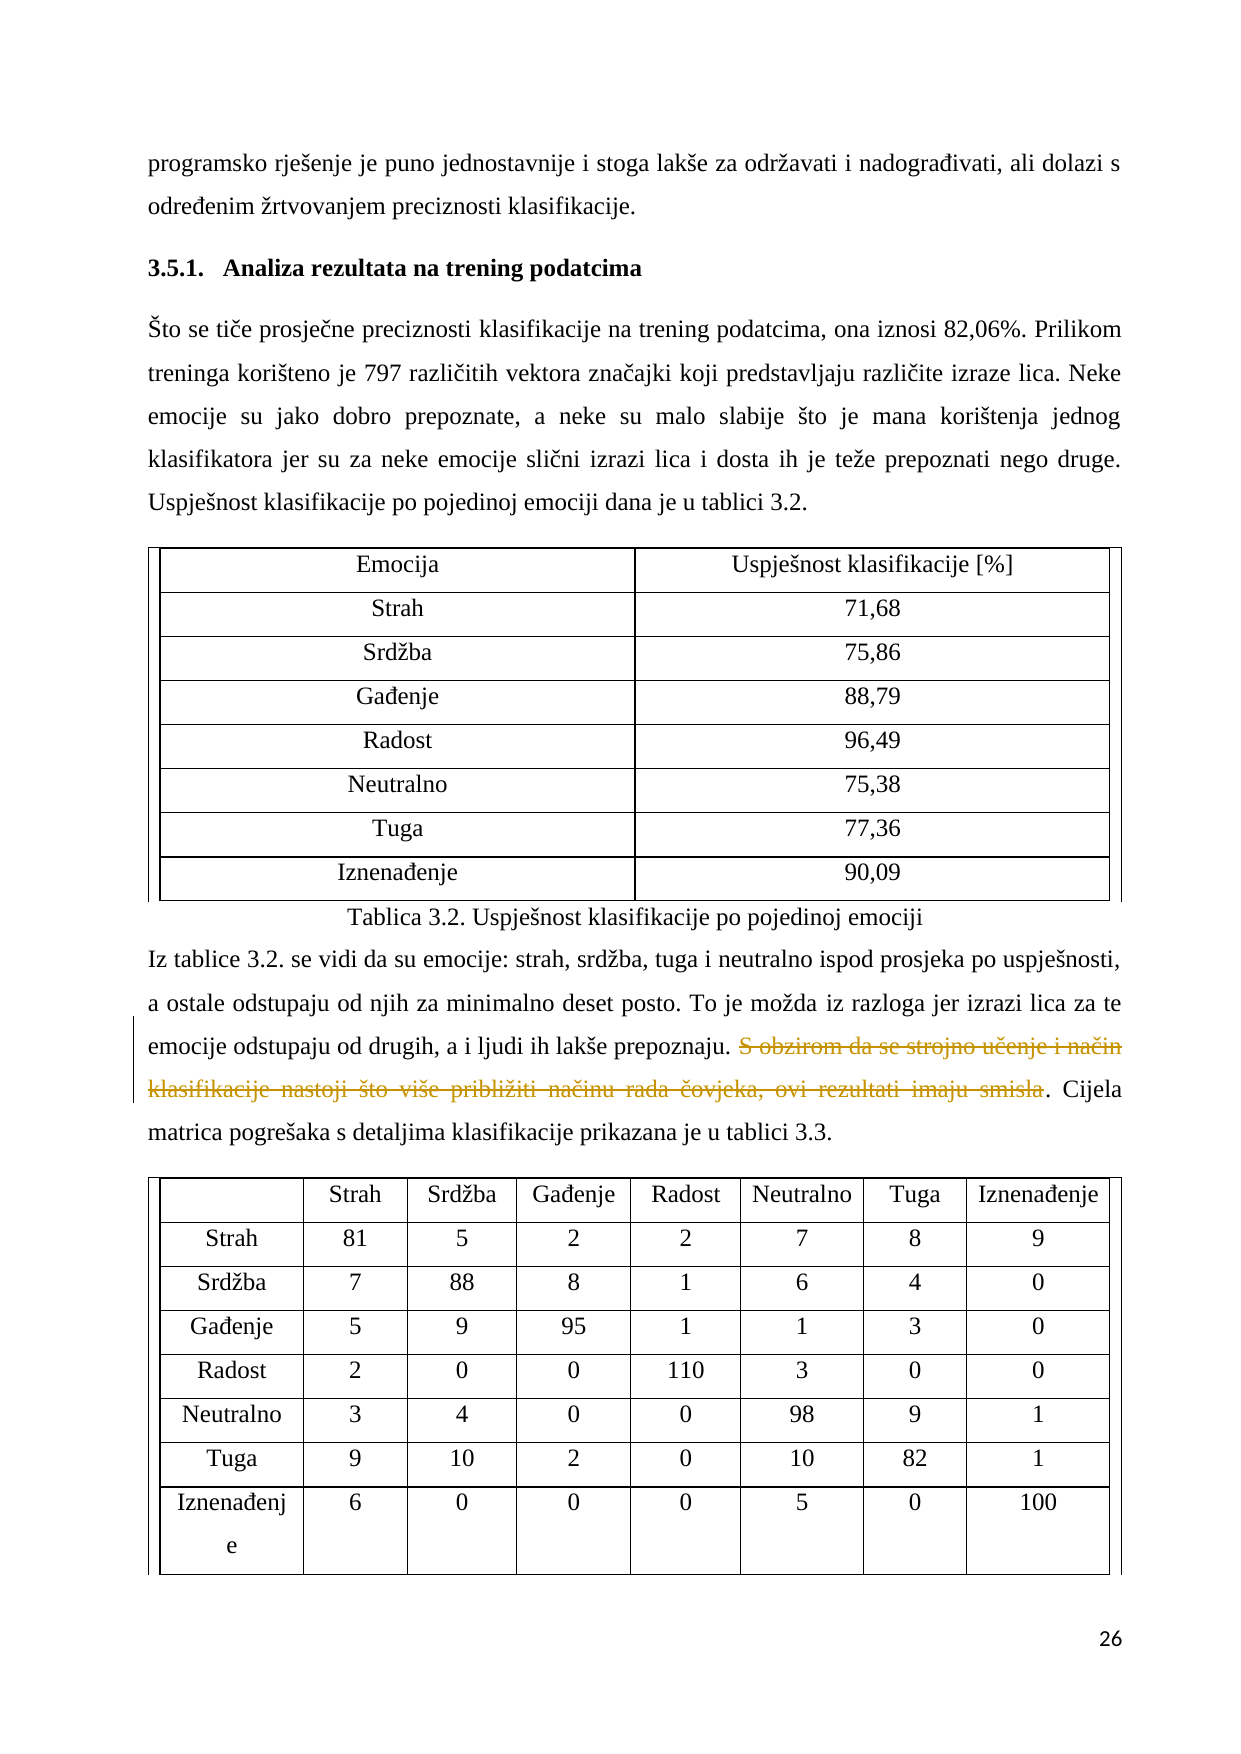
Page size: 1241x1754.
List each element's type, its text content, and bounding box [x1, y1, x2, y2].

table_header [408, 1355, 516, 1398]
table_header [517, 1179, 630, 1222]
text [148, 148, 1122, 219]
table_header [631, 1223, 740, 1266]
table_header [631, 1399, 740, 1442]
table_header [149, 548, 1121, 902]
table_header [967, 1179, 1109, 1222]
table_header [631, 1311, 740, 1354]
table_header [161, 1355, 303, 1398]
table_header [408, 1488, 516, 1574]
table_header [408, 1311, 516, 1354]
table_header [967, 1355, 1109, 1398]
table_header [967, 1399, 1109, 1442]
table_header [161, 1223, 303, 1266]
table_header [304, 1488, 407, 1574]
text Što se tiče prosječne preciznosti klasifikacije na trening podatcima, ona iznosi 82,06%. Prilikom treninga korišteno je 797 različitih vektora značajki koji predstavljaju različite izraze lica. Neke emocije su jako dobro prepoznate, a neke su malo slabije što je mana korištenja jednog klasifikatora jer su za neke emocije slični izrazi lica i dosta ih je teže prepoznati nego druge. Uspješnost klasifikacije po pojedinoj emociji dana je u tablici 3.2. [148, 314, 1122, 516]
table_header [304, 1355, 407, 1398]
table_header [408, 1443, 516, 1486]
table_header [741, 1179, 863, 1222]
table_header [741, 1223, 863, 1266]
table_header [967, 1311, 1109, 1354]
table_header [304, 1399, 407, 1442]
table_header [967, 1267, 1109, 1310]
table_header [864, 1443, 966, 1486]
table_header [741, 1355, 863, 1398]
table_header [408, 1223, 516, 1266]
table_header [741, 1399, 863, 1442]
table_header [741, 1443, 863, 1486]
text Analiza rezultata na trening podatcima [148, 253, 1122, 281]
table_header [631, 1179, 740, 1222]
table_header [631, 1488, 740, 1574]
table_header [161, 1488, 303, 1574]
table_header [304, 1311, 407, 1354]
table_header [517, 1267, 630, 1310]
table_header [517, 1311, 630, 1354]
text Iz tablice 3.2. se vidi da su emocije: strah, srdžba, tuga i neutralno ispod prosjeka po uspješnosti, a ostale odstupaju od njih za minimalno deset posto. To je možda iz razloga jer izrazi lica za te emocije odstupaju od drugih, a i ljudi ih lakše prepoznaju. . Cijela matrica pogrešaka s detaljima klasifikacije prikazana je u tablici 3.3. [148, 944, 1122, 1146]
table_header [631, 1443, 740, 1486]
table_header [517, 1399, 630, 1442]
table_header [517, 1488, 630, 1574]
table_header [864, 1223, 966, 1266]
table_header [161, 1267, 303, 1310]
table_header [161, 1311, 303, 1354]
table_header [304, 1267, 407, 1310]
table_header [967, 1223, 1109, 1266]
table_header [408, 1179, 516, 1222]
table_header [864, 1399, 966, 1442]
table_header [517, 1443, 630, 1486]
table_header [631, 1355, 740, 1398]
table_header [741, 1311, 863, 1354]
table_header [631, 1267, 740, 1310]
table_header [304, 1443, 407, 1486]
table_header [1110, 1178, 1121, 1575]
table_header [741, 1267, 863, 1310]
table_header [408, 1267, 516, 1310]
table_header [161, 1179, 303, 1222]
table_header [517, 1355, 630, 1398]
table_header [864, 1179, 966, 1222]
table_header [967, 1488, 1109, 1574]
table_header [967, 1443, 1109, 1486]
table_header [161, 1399, 303, 1442]
table_header [864, 1311, 966, 1354]
table_header [864, 1488, 966, 1574]
table_header [741, 1488, 863, 1574]
table_cell Tablica 3.2. Uspješnost klasifikacije po pojedinoj emociji [148, 902, 1122, 944]
table_header [161, 1443, 303, 1486]
table_header [304, 1179, 407, 1222]
table_header [864, 1267, 966, 1310]
table_header [408, 1399, 516, 1442]
table_header [304, 1223, 407, 1266]
table_header [149, 1178, 159, 1575]
table_header [864, 1355, 966, 1398]
table_header [517, 1223, 630, 1266]
